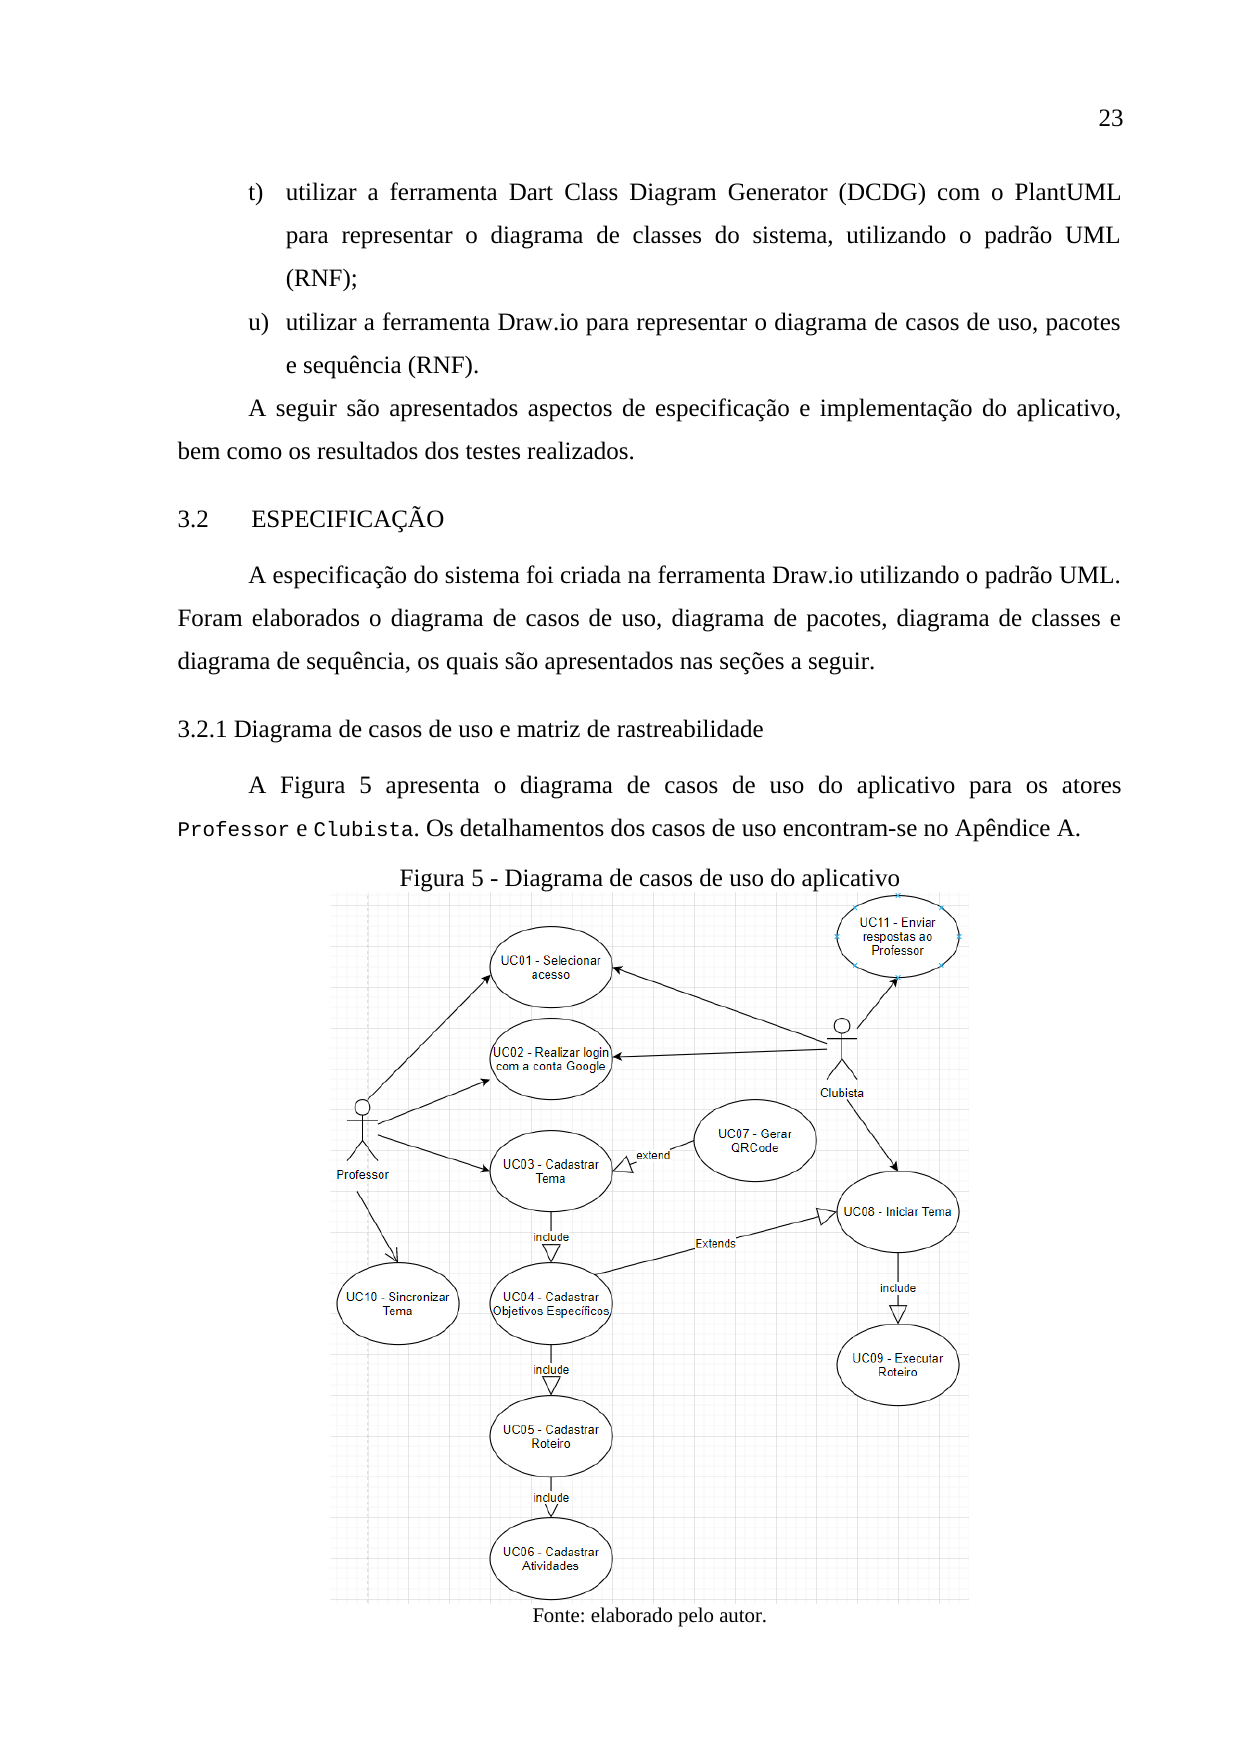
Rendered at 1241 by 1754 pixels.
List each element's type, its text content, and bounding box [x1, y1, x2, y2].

picture [330, 892, 969, 1604]
text A Figura 5 apresenta o diagrama de casos de uso do aplicativo para os atores Professor e Clubista. Os detalhamentos dos casos de uso encontram-se no Apêndice A. [177, 770, 1122, 842]
text Fonte: elaborado pelo autor. [177, 1603, 1122, 1627]
list utilizar a ferramenta Draw.io para representar o diagrama de casos de uso, pacotes e sequência (RNF). [248, 307, 1122, 378]
text A especificação do sistema foi criada na ferramenta Draw.io utilizando o padrão UML. Foram elaborados o diagrama de casos de uso, diagrama de pacotes, diagrama de classes e diagrama de sequência, os quais são apresentados nas seções a seguir. [177, 560, 1122, 675]
subtitle ESPECIFICAÇÃo [177, 504, 1122, 533]
text A seguir são apresentados aspectos de especificação e implementação do aplicativo, bem como os resultados dos testes realizados. [177, 393, 1122, 465]
subtitle 3.2.1 Diagrama de casos de uso e matriz de rastreabilidade [177, 714, 1122, 743]
list utilizar a ferramenta Dart Class Diagram Generator (DCDG) com o PlantUML para representar o diagrama de classes do sistema, utilizando o padrão UML (RNF); [248, 177, 1122, 292]
